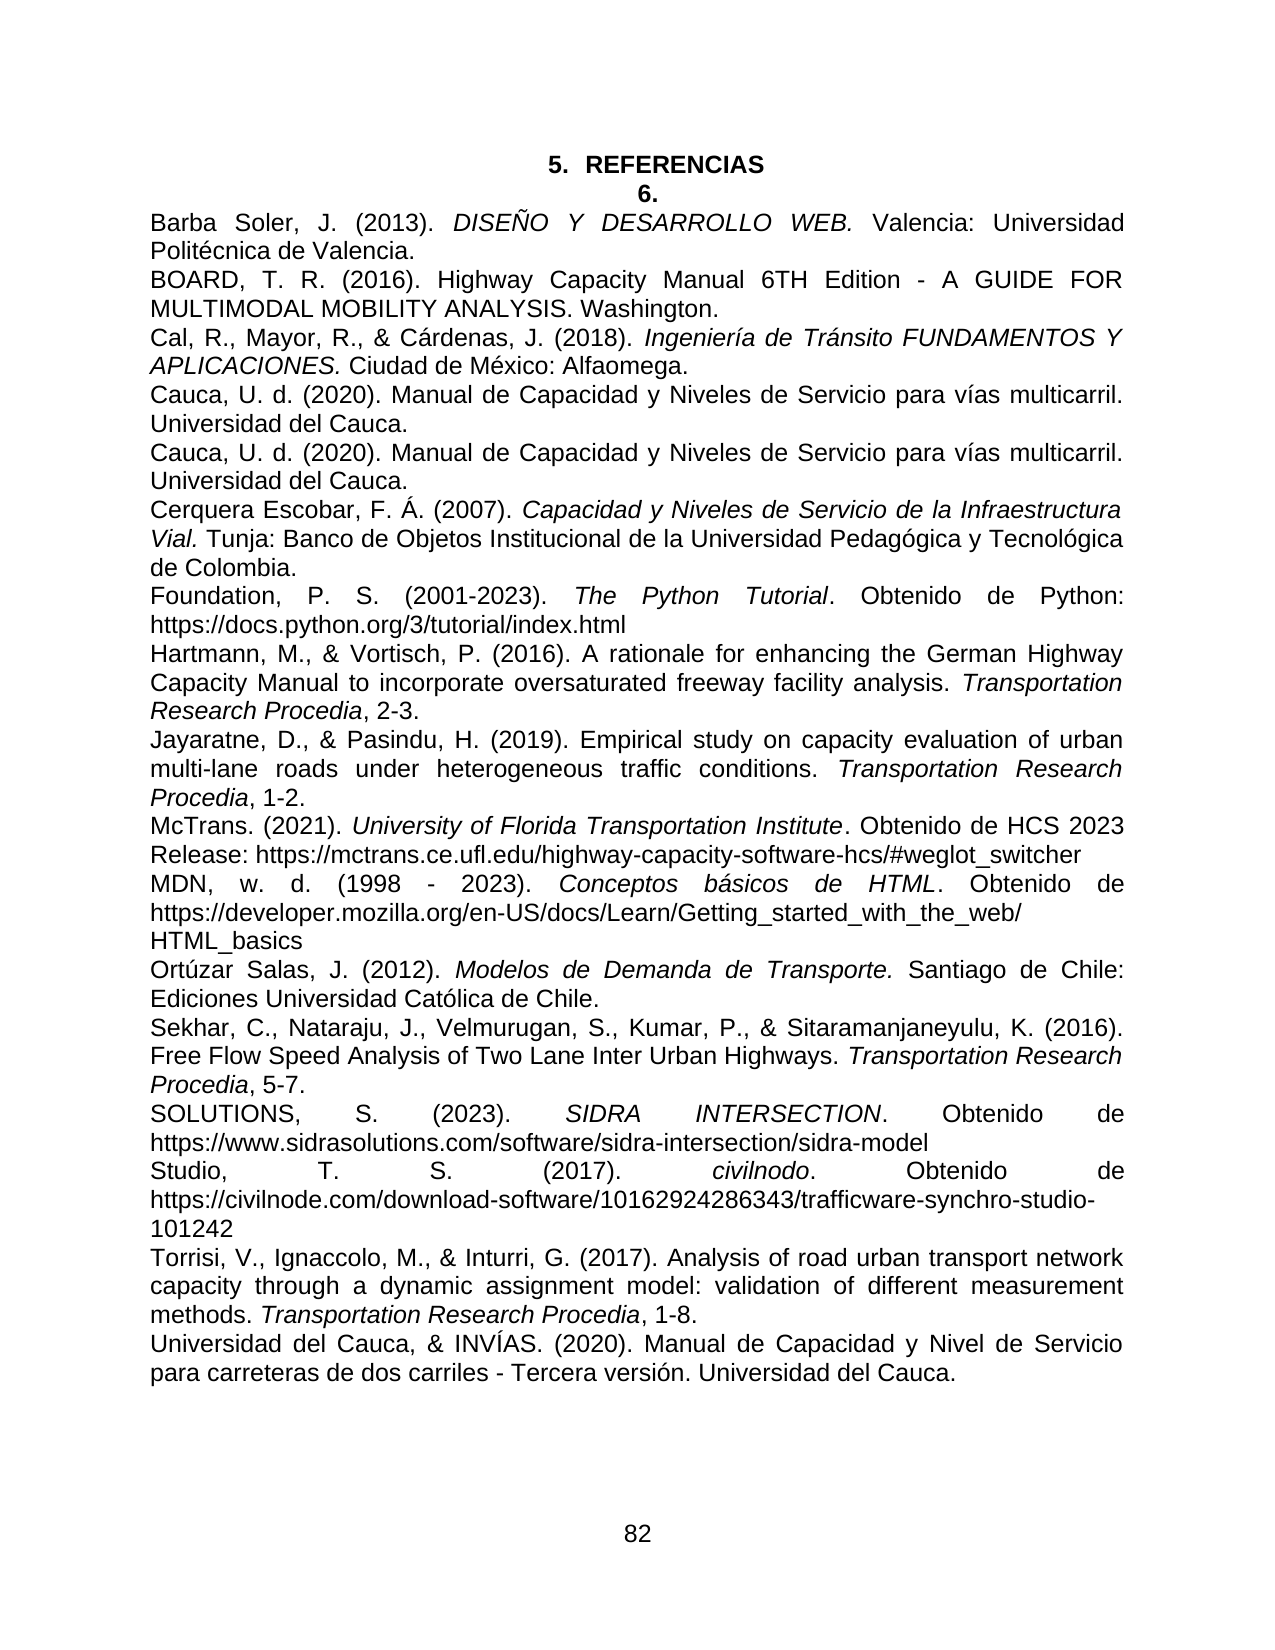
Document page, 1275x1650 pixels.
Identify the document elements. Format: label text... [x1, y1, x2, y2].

subtitle REFERENCIAS [187, 150, 1125, 179]
